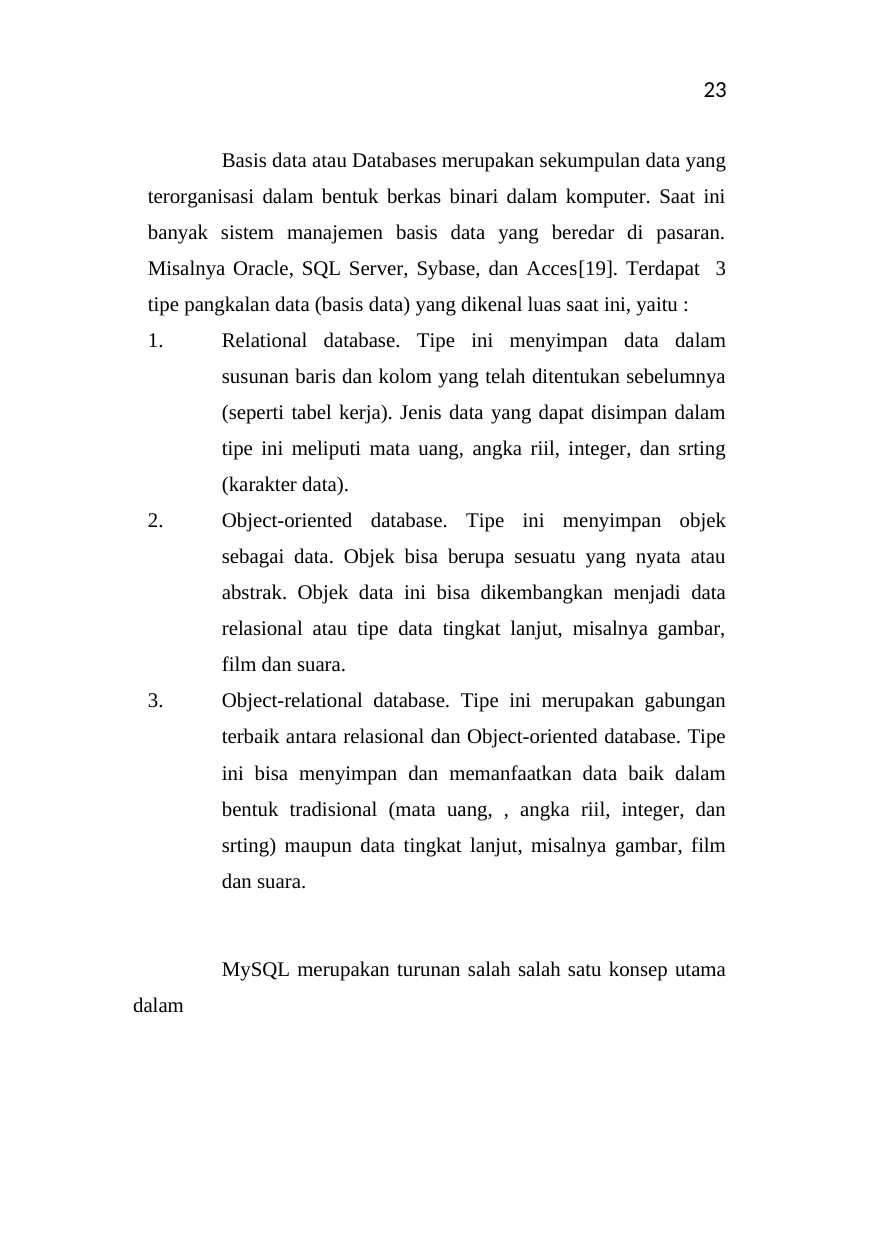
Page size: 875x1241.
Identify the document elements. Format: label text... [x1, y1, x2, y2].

text MySQL merupakan turunan salah salah satu konsep utama dalam [133, 957, 726, 1017]
list Relational database. Tipe ini menyimpan data dalam susunan baris dan kolom yang telah ditentukan sebelumnya (seperti tabel kerja). Jenis data yang dapat disimpan dalam tipe ini meliputi mata uang, angka riil, integer, dan srting (karakter data). [148, 328, 726, 496]
list Object-oriented database. Tipe ini menyimpan objek sebagai data. Objek bisa berupa sesuatu yang nyata atau abstrak. Objek data ini bisa dikembangkan menjadi data relasional atau tipe data tingkat lanjut, misalnya gambar, film dan suara. [148, 508, 726, 676]
list Basis data atau Databases merupakan sekumpulan data yang terorganisasi dalam bentuk berkas binari dalam komputer. Saat ini banyak sistem manajemen basis data yang beredar di pasaran. Misalnya Oracle, SQL Server, Sybase, dan Acces[19]. Terdapat 3 tipe pangkalan data (basis data) yang dikenal luas saat ini, yaitu : [148, 148, 726, 316]
list Object-relational database. Tipe ini merupakan gabungan terbaik antara relasional dan Object-oriented database. Tipe ini bisa menyimpan dan memanfaatkan data baik dalam bentuk tradisional (mata uang, , angka riil, integer, dan srting) maupun data tingkat lanjut, misalnya gambar, film dan suara. [148, 688, 726, 893]
